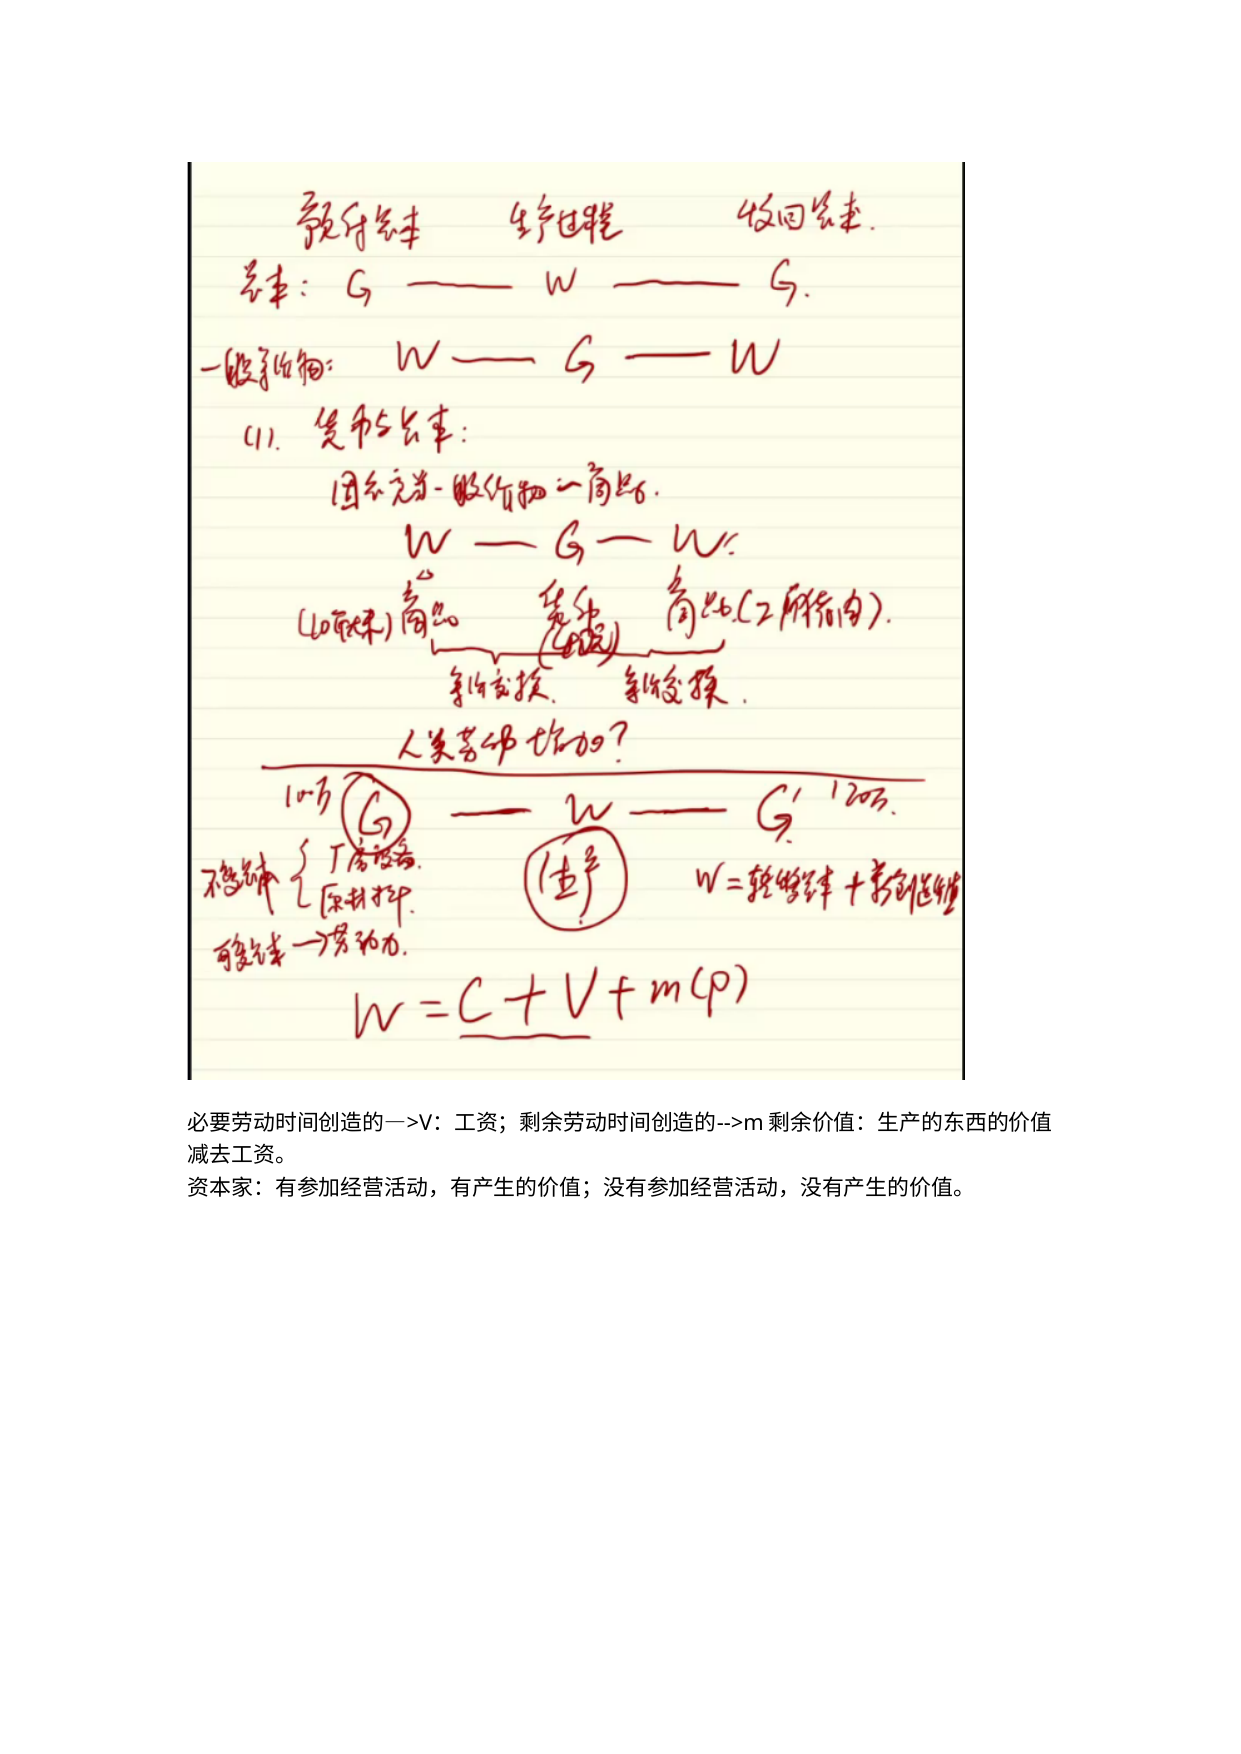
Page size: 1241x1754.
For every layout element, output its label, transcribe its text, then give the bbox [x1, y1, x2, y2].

text 资本家：有参加经营活动，有产生的价值；没有参加经营活动，没有产生的价值。 [187, 1169, 1053, 1202]
text 必要劳动时间创造的—>V：工资；剩余劳动时间创造的-->m剩余价值：生产的东西的价值减去工资。 [187, 1104, 1053, 1169]
